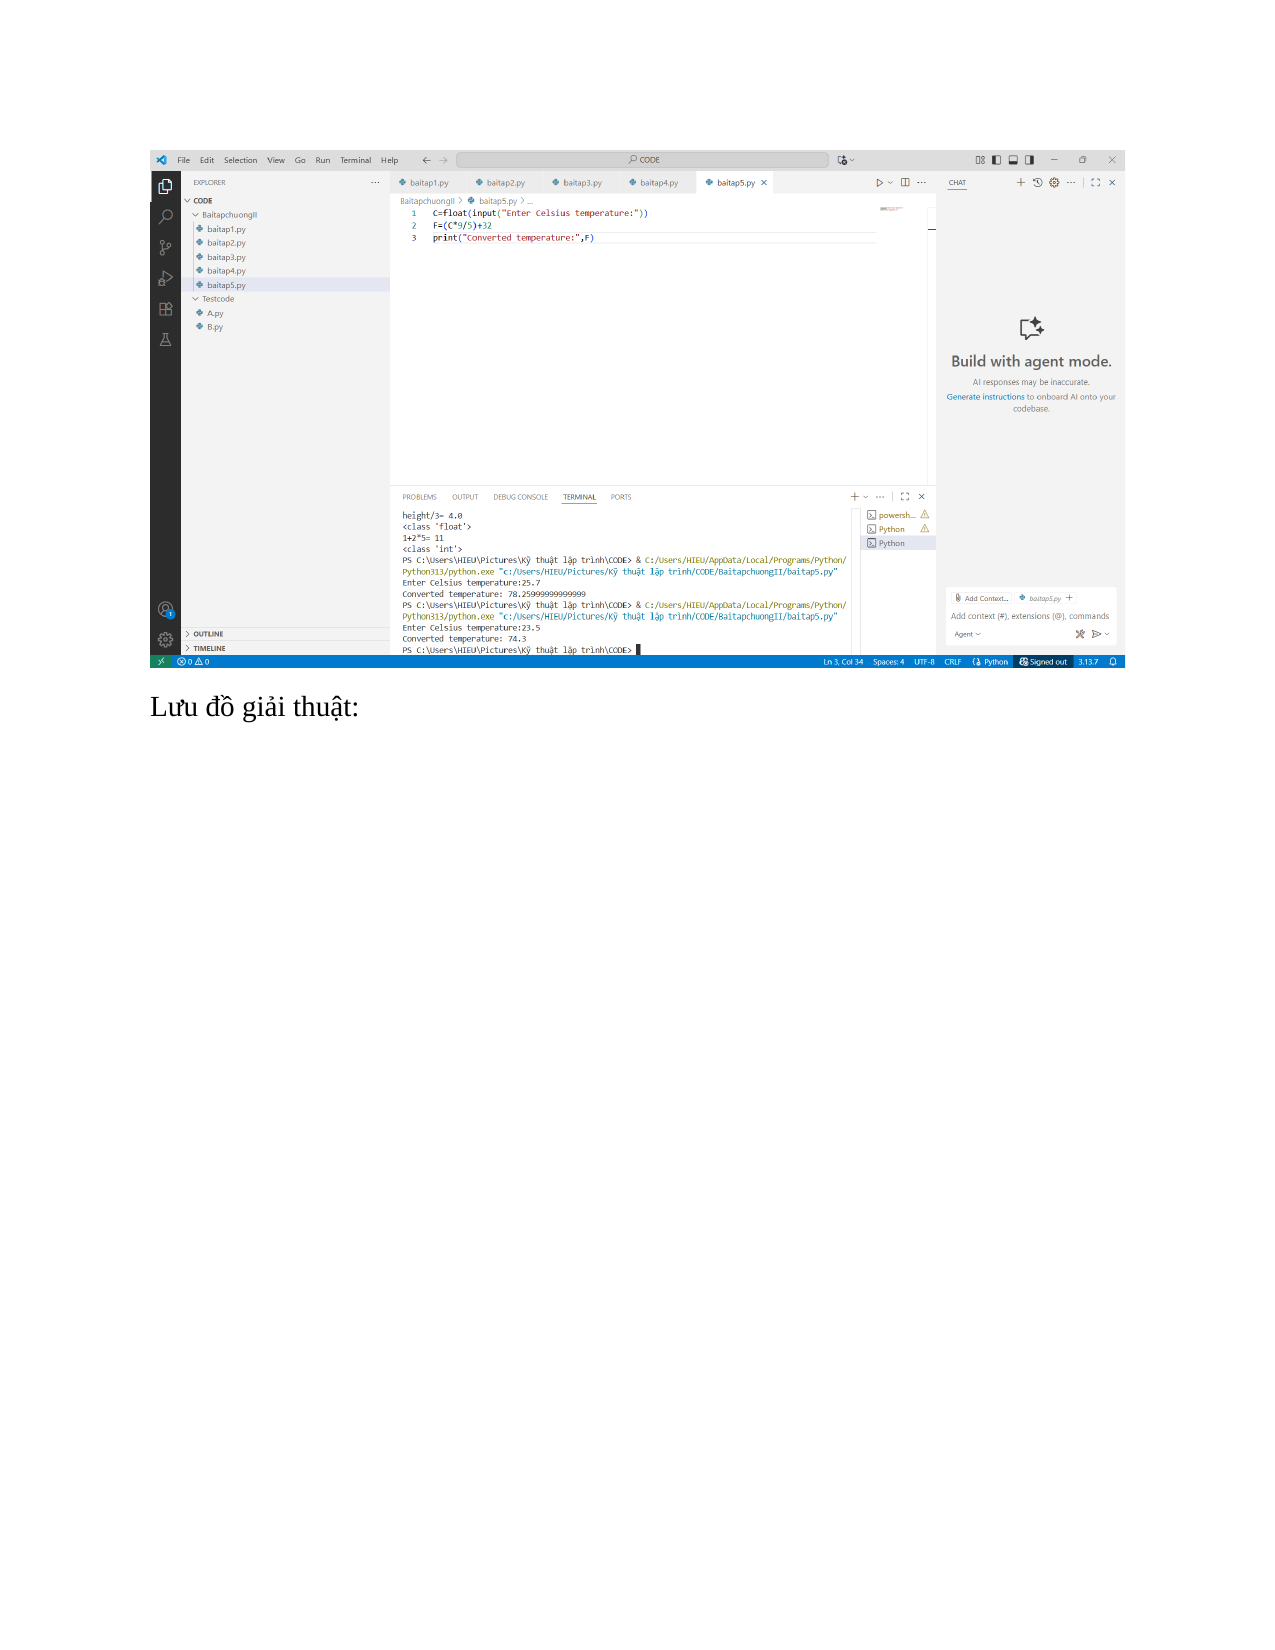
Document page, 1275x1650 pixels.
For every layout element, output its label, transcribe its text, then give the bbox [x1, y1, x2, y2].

picture [150, 150, 1125, 668]
text Lưu đồ giải thuật: [150, 689, 1125, 722]
